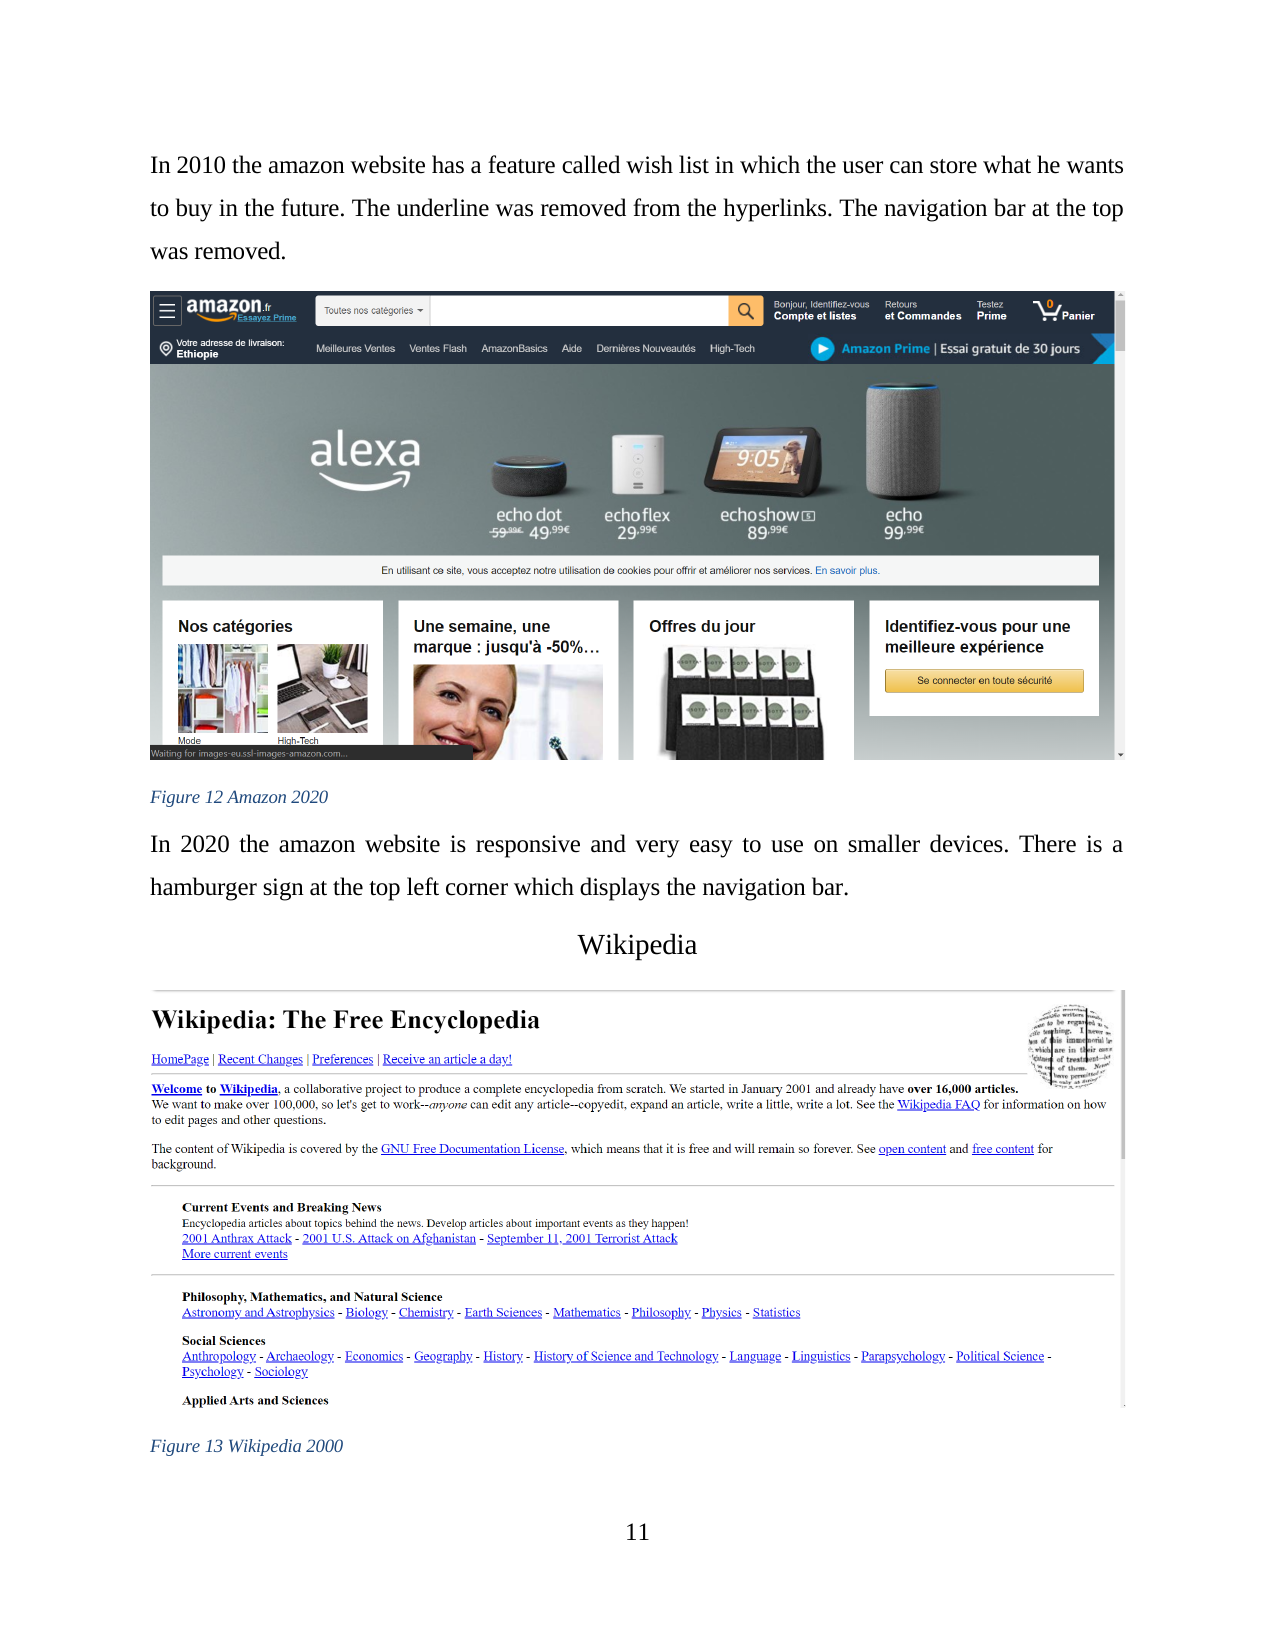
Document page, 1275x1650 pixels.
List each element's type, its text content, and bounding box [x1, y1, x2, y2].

text In 2020 the amazon website is responsive and very easy to use on smaller devices. There is a hamburger sign at the top left corner which displays the navigation bar. [150, 829, 1125, 901]
subtitle Wikipedia [150, 927, 1125, 961]
picture [150, 990, 1125, 1408]
text In 2010 the amazon website has a feature called wish list in which the user can store what he wants to buy in the future. The underline was removed from the hyperlinks. The navigation bar at the top was removed. [150, 150, 1125, 265]
picture [150, 291, 1125, 760]
